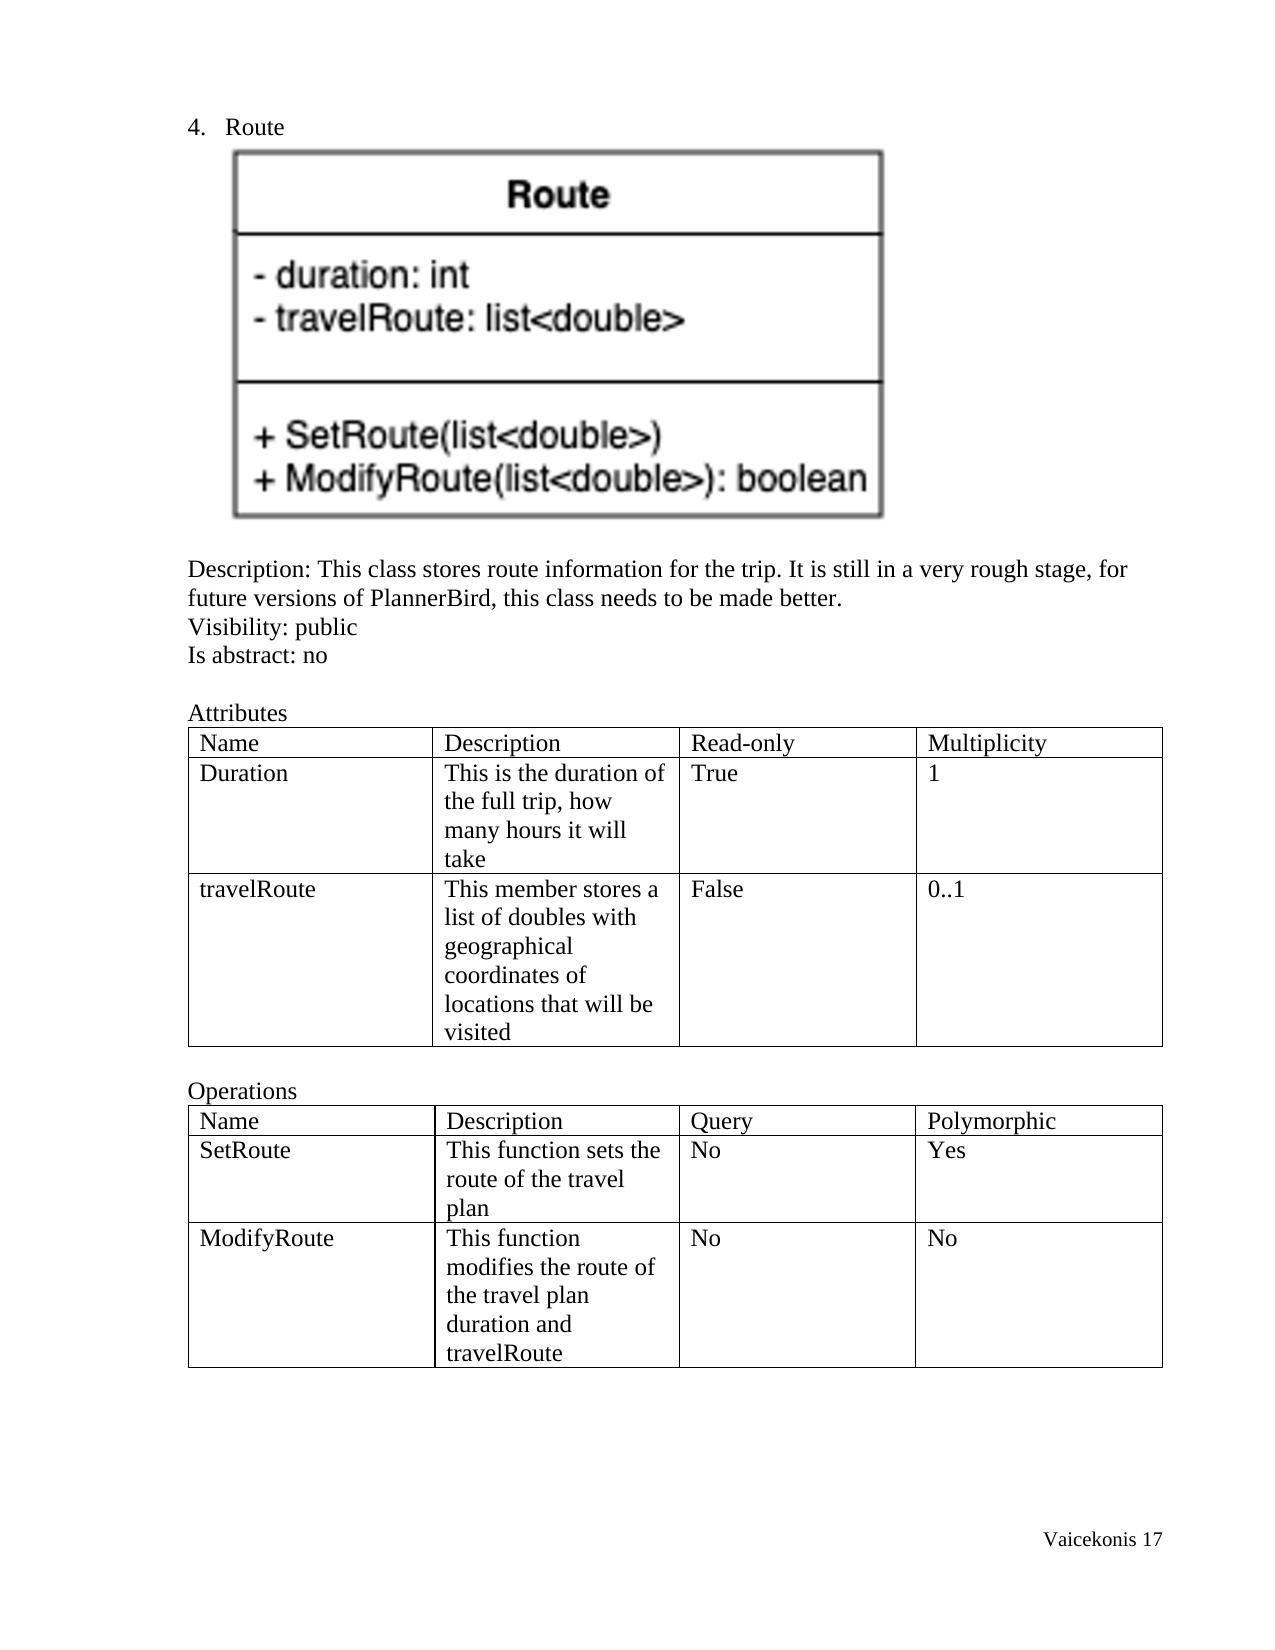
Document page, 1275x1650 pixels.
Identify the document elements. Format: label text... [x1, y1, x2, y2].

table_cell No [680, 1136, 915, 1222]
text Visibility: public [187, 612, 1162, 641]
table_header Read-only [680, 728, 916, 757]
table_cell Duration [189, 758, 432, 873]
list Route [187, 112, 1162, 141]
text Description: This class stores route information for the trip. It is still in a very rough stage, for future versions of PlannerBird, this class needs to be made better. [187, 554, 1162, 612]
table_cell ModifyRoute [189, 1223, 434, 1367]
table_header Description [436, 1106, 679, 1134]
table_cell True [680, 758, 916, 873]
table_cell SetRoute [189, 1136, 434, 1222]
table_cell Yes [916, 1136, 1162, 1222]
table_cell 0..1 [917, 874, 1162, 1046]
table_header Query [680, 1106, 915, 1134]
table_header Polymorphic [916, 1106, 1162, 1134]
table_cell This is the duration of the full trip, how many hours it will take [433, 758, 679, 873]
table_cell travelRoute [189, 874, 432, 1046]
text Is abstract: no [187, 641, 1162, 669]
table_cell This member stores a list of doubles with geographical coordinates of locations that will be visited [433, 874, 679, 1046]
table_cell This function modifies the route of the travel plan duration and travelRoute [436, 1223, 679, 1367]
table_cell False [680, 874, 916, 1046]
table_cell No [916, 1223, 1162, 1367]
table_header Name [189, 1106, 434, 1134]
table_header Name [189, 728, 432, 757]
table_header Description [433, 728, 679, 757]
text Attributes [187, 698, 1162, 727]
table_header Multiplicity [917, 728, 1162, 757]
text Operations [187, 1076, 1162, 1105]
table_cell This function sets the route of the travel plan [436, 1136, 679, 1222]
picture [225, 141, 891, 526]
table_cell No [680, 1223, 915, 1367]
table_cell 1 [917, 758, 1162, 873]
